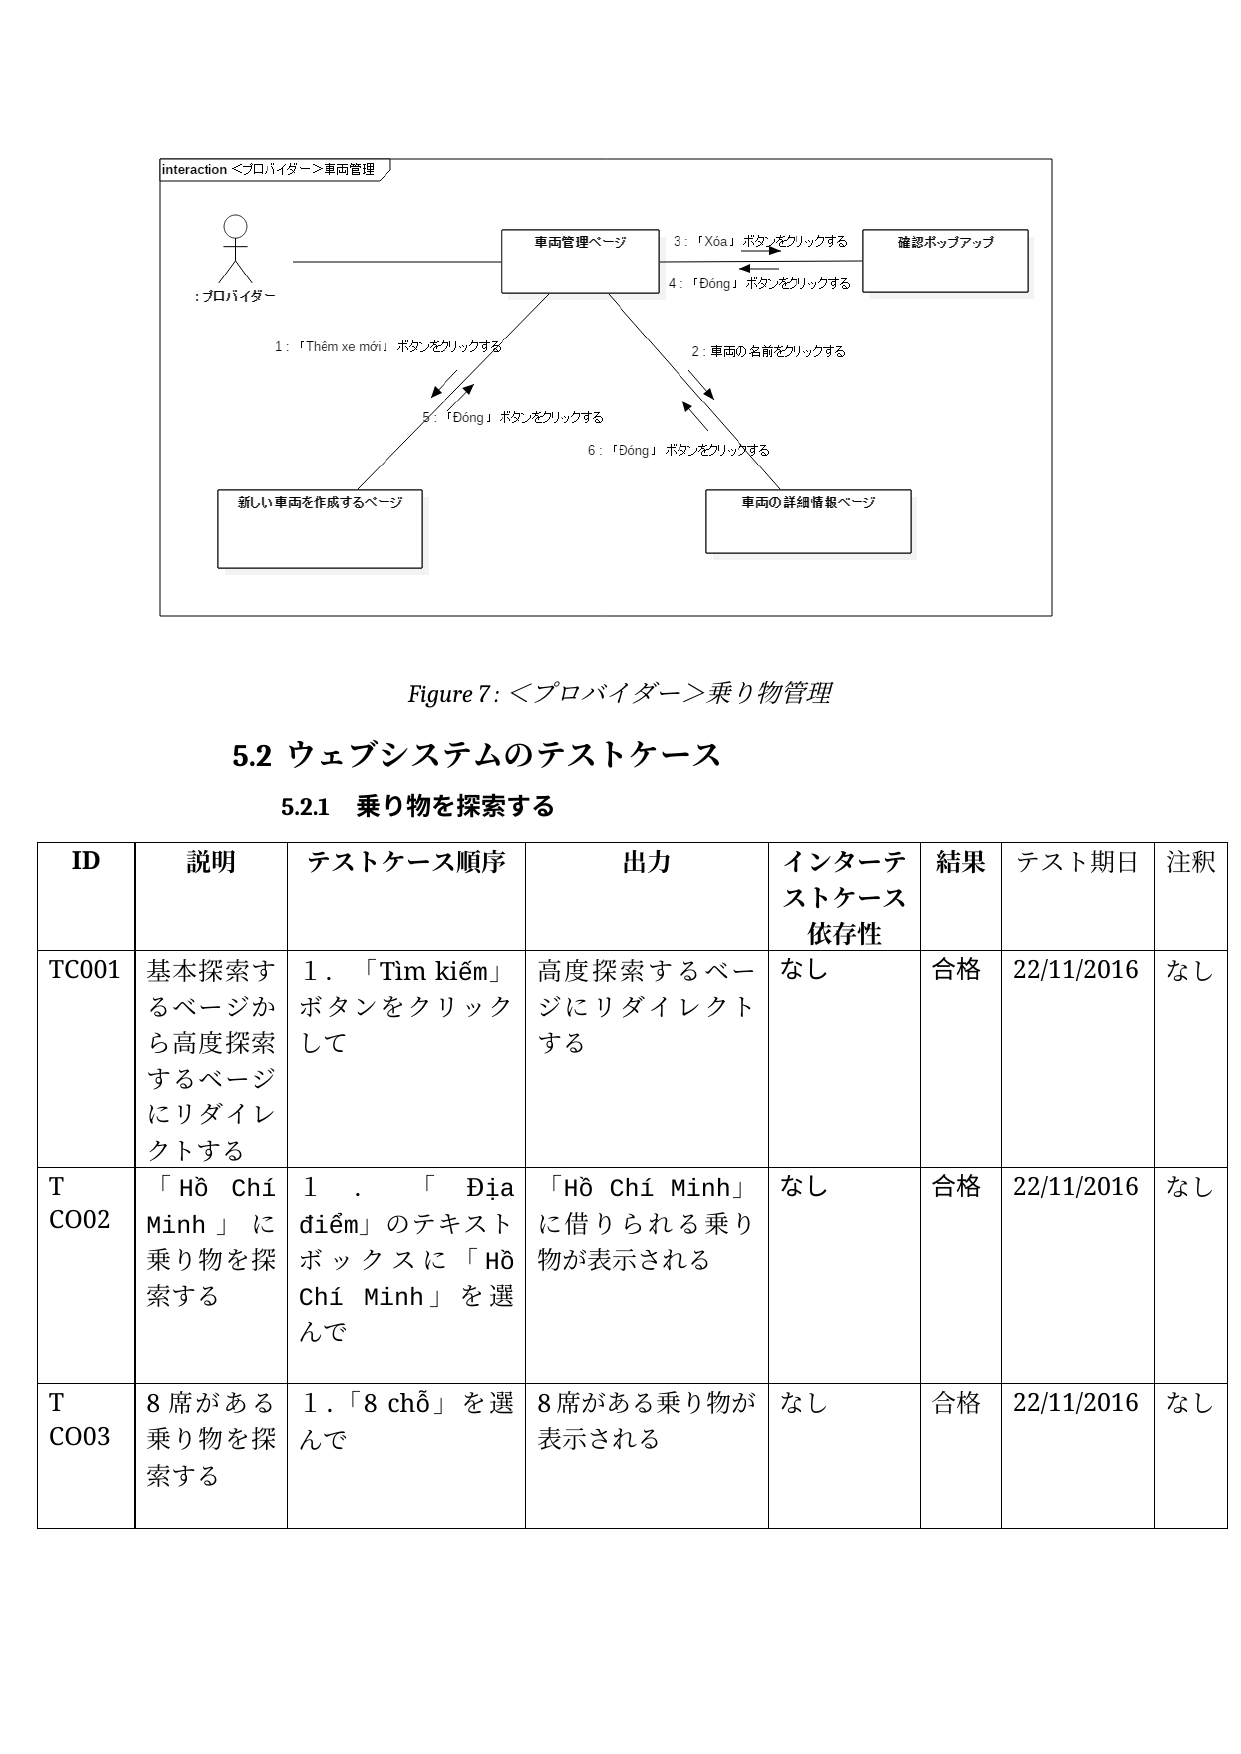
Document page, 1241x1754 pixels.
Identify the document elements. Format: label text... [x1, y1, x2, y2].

table_cell なし [769, 1168, 920, 1383]
table_cell 8席がある乗り物が表示される [526, 1384, 768, 1528]
table_cell 合格 [921, 1168, 1001, 1383]
table_cell 8席がある乗り物を探索する [136, 1384, 287, 1528]
table_cell TC001 [38, 951, 134, 1167]
table_header 結果 [921, 843, 1001, 950]
table_cell 「Hồ Chí Minh」に乗り物を探索する [136, 1168, 287, 1383]
table_cell 22/11/2016 [1002, 1168, 1154, 1383]
list 乗り物を探索する [281, 788, 1090, 822]
table_cell 22/11/2016 [1002, 1384, 1154, 1528]
table_cell なし [769, 951, 920, 1167]
table_cell 22/11/2016 [1002, 951, 1154, 1167]
picture [150, 150, 1091, 655]
table_cell TCO03 [38, 1384, 134, 1528]
table_cell １．「Tìm kiếm」ボタンをクリックして [288, 951, 525, 1167]
table_cell なし [1155, 1384, 1227, 1528]
table_header インターテストケース依存性 [769, 843, 920, 950]
table_cell １．「Địa điểm」のテキストボックスに「Hồ Chí Minh」を選んで [288, 1168, 525, 1383]
table_cell なし [1155, 1168, 1227, 1383]
table_header ID [38, 843, 134, 950]
table_cell TCO02 [38, 1168, 134, 1383]
text Figure 7 : ＜プロバイダー＞乗り物管理 [150, 674, 1090, 710]
table_cell 「Hồ Chí Minh」に借りられる乗り物が表示される [526, 1168, 768, 1383]
table_cell １.「8 chỗ」を選んで [288, 1384, 525, 1528]
table_cell 高度探索するベージにリダイレクトする [526, 951, 768, 1167]
table_header テスト期日 [1002, 843, 1154, 950]
table_header 出力 [526, 843, 768, 950]
subtitle ウェブシステムのテストケース [232, 731, 1090, 776]
table_header 注釈 [1155, 843, 1227, 950]
table_cell 合格 [921, 951, 1001, 1167]
table_header テストケース順序 [288, 843, 525, 950]
table_cell 合格 [921, 1384, 1001, 1528]
table_cell なし [1155, 951, 1227, 1167]
table_cell なし [769, 1384, 920, 1528]
table_header 説明 [136, 843, 287, 950]
table_cell 基本探索するベージから高度探索するベージにリダイレクトする [136, 951, 287, 1167]
